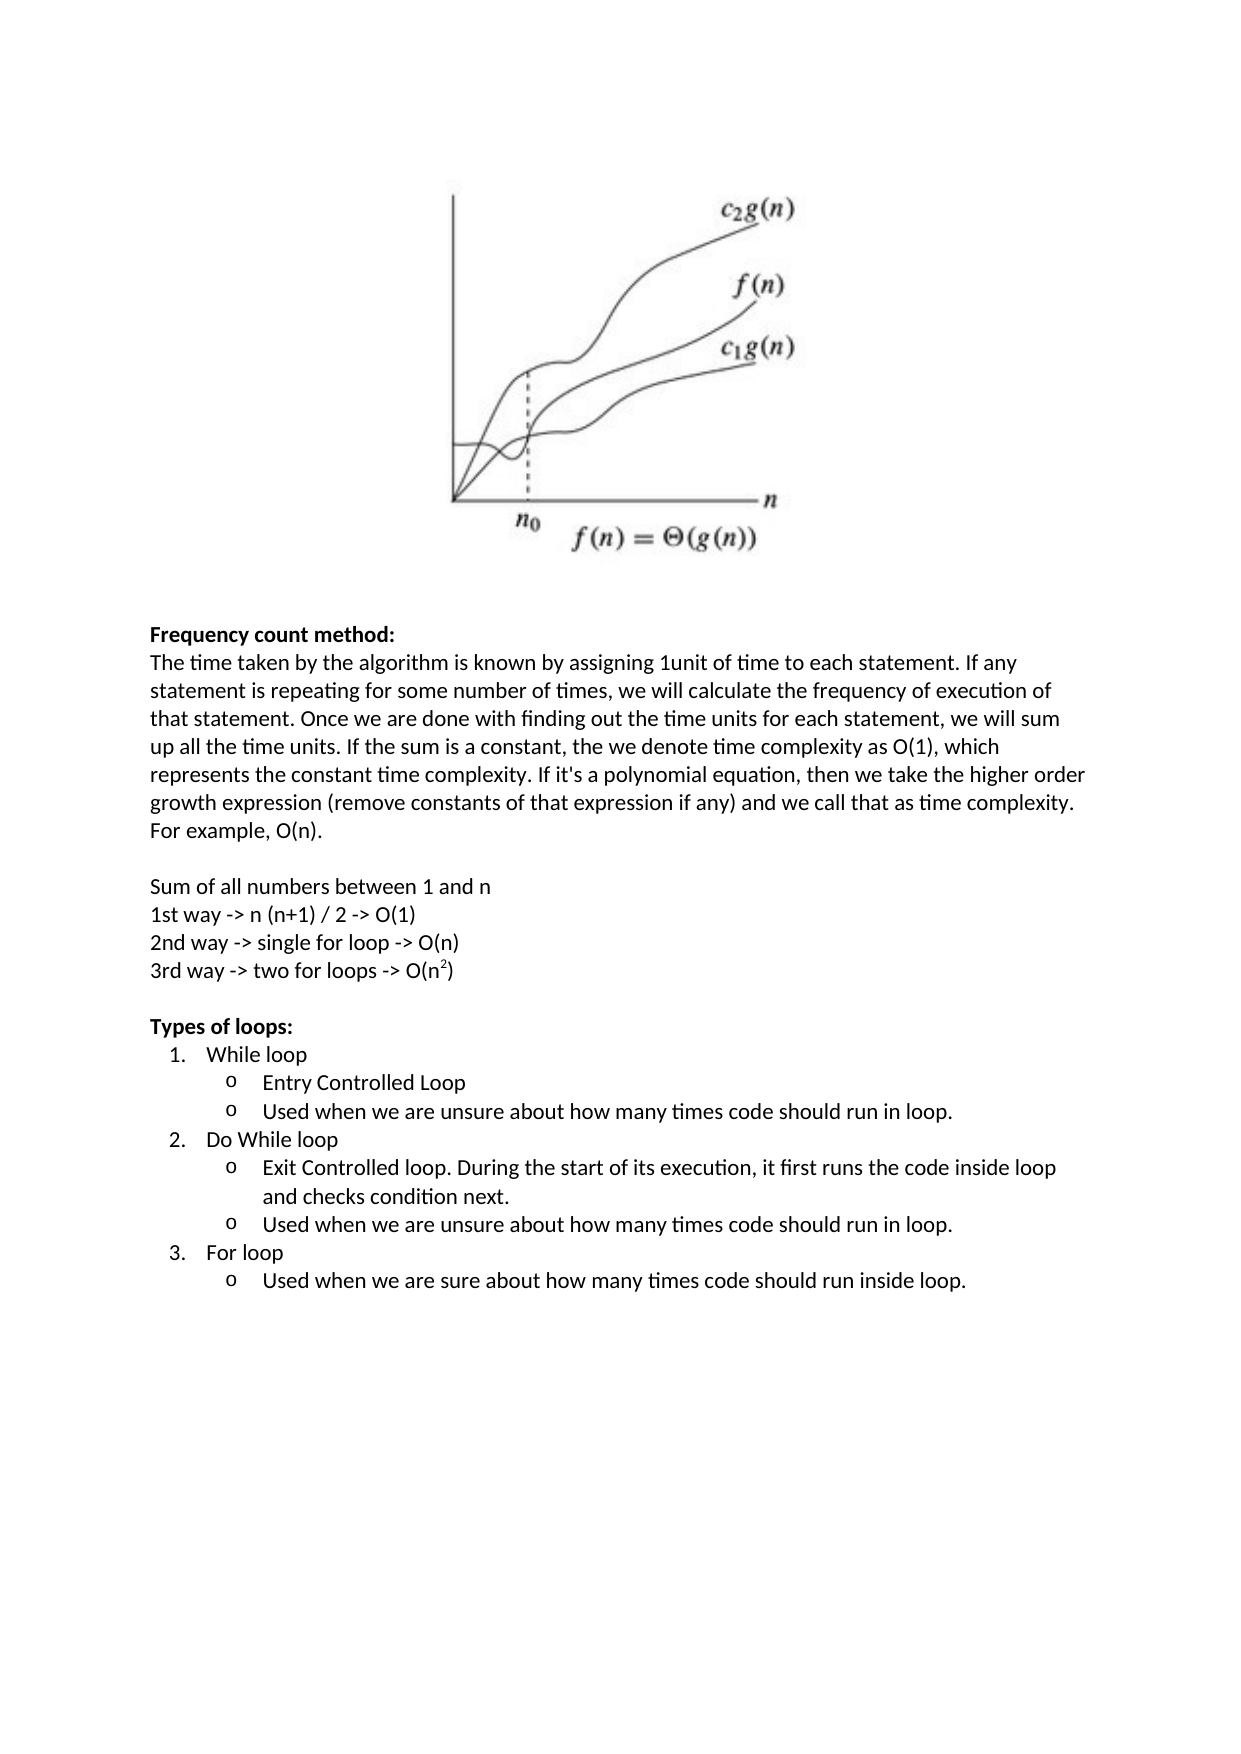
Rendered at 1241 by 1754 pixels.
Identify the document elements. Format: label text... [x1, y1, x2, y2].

list Used when we are sure about how many times code should run inside loop. [225, 1266, 1090, 1295]
list Do While loop [169, 1125, 1090, 1153]
text Frequency count method: [150, 620, 1090, 648]
text 1st way -> n (n+1) / 2 -> O(1) [150, 900, 1090, 928]
text Types of loops: [150, 1012, 1090, 1040]
list Used when we are unsure about how many times code should run in loop. [225, 1210, 1090, 1238]
text 2nd way -> single for loop -> O(n) [150, 928, 1090, 956]
text 3rd way -> two for loops -> O(n2) [150, 956, 1090, 984]
picture [431, 150, 844, 564]
list Exit Controlled loop. During the start of its execution, it first runs the code inside loop and checks condition next. [225, 1153, 1090, 1210]
list For loop [169, 1238, 1090, 1266]
list Entry Controlled Loop [225, 1068, 1090, 1097]
text Sum of all numbers between 1 and n [150, 872, 1090, 900]
text The time taken by the algorithm is known by assigning 1unit of time to each statement. If any statement is repeating for some number of times, we will calculate the frequency of execution of that statement. Once we are done with finding out the time units for each statement, we will sum up all the time units. If the sum is a constant, the we denote time complexity as O(1), which represents the constant time complexity. If it's a polynomial equation, then we take the higher order growth expression (remove constants of that expression if any) and we call that as time complexity. For example, O(n). [150, 648, 1090, 844]
list While loop [169, 1040, 1090, 1068]
list Used when we are unsure about how many times code should run in loop. [225, 1097, 1090, 1125]
